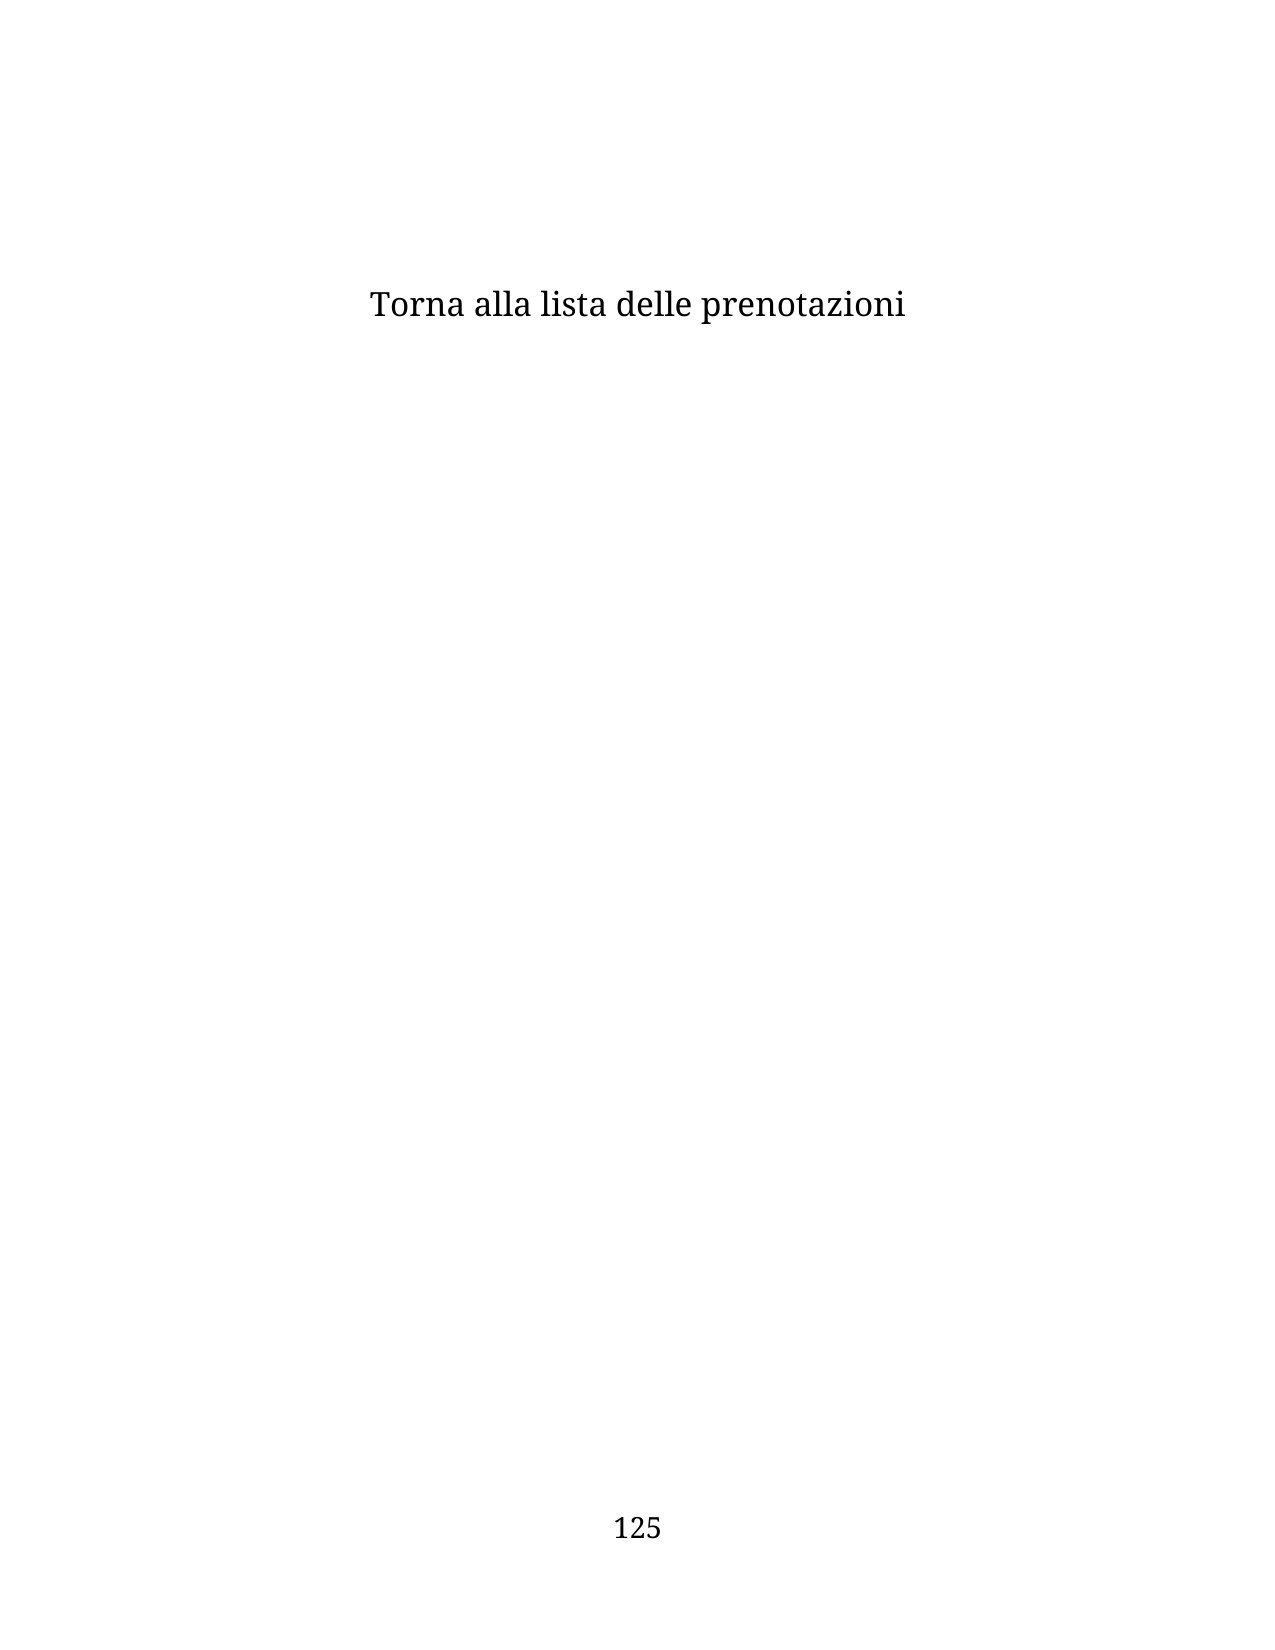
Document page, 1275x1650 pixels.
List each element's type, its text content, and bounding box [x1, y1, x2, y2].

text Torna alla lista delle prenotazioni [150, 281, 1125, 327]
